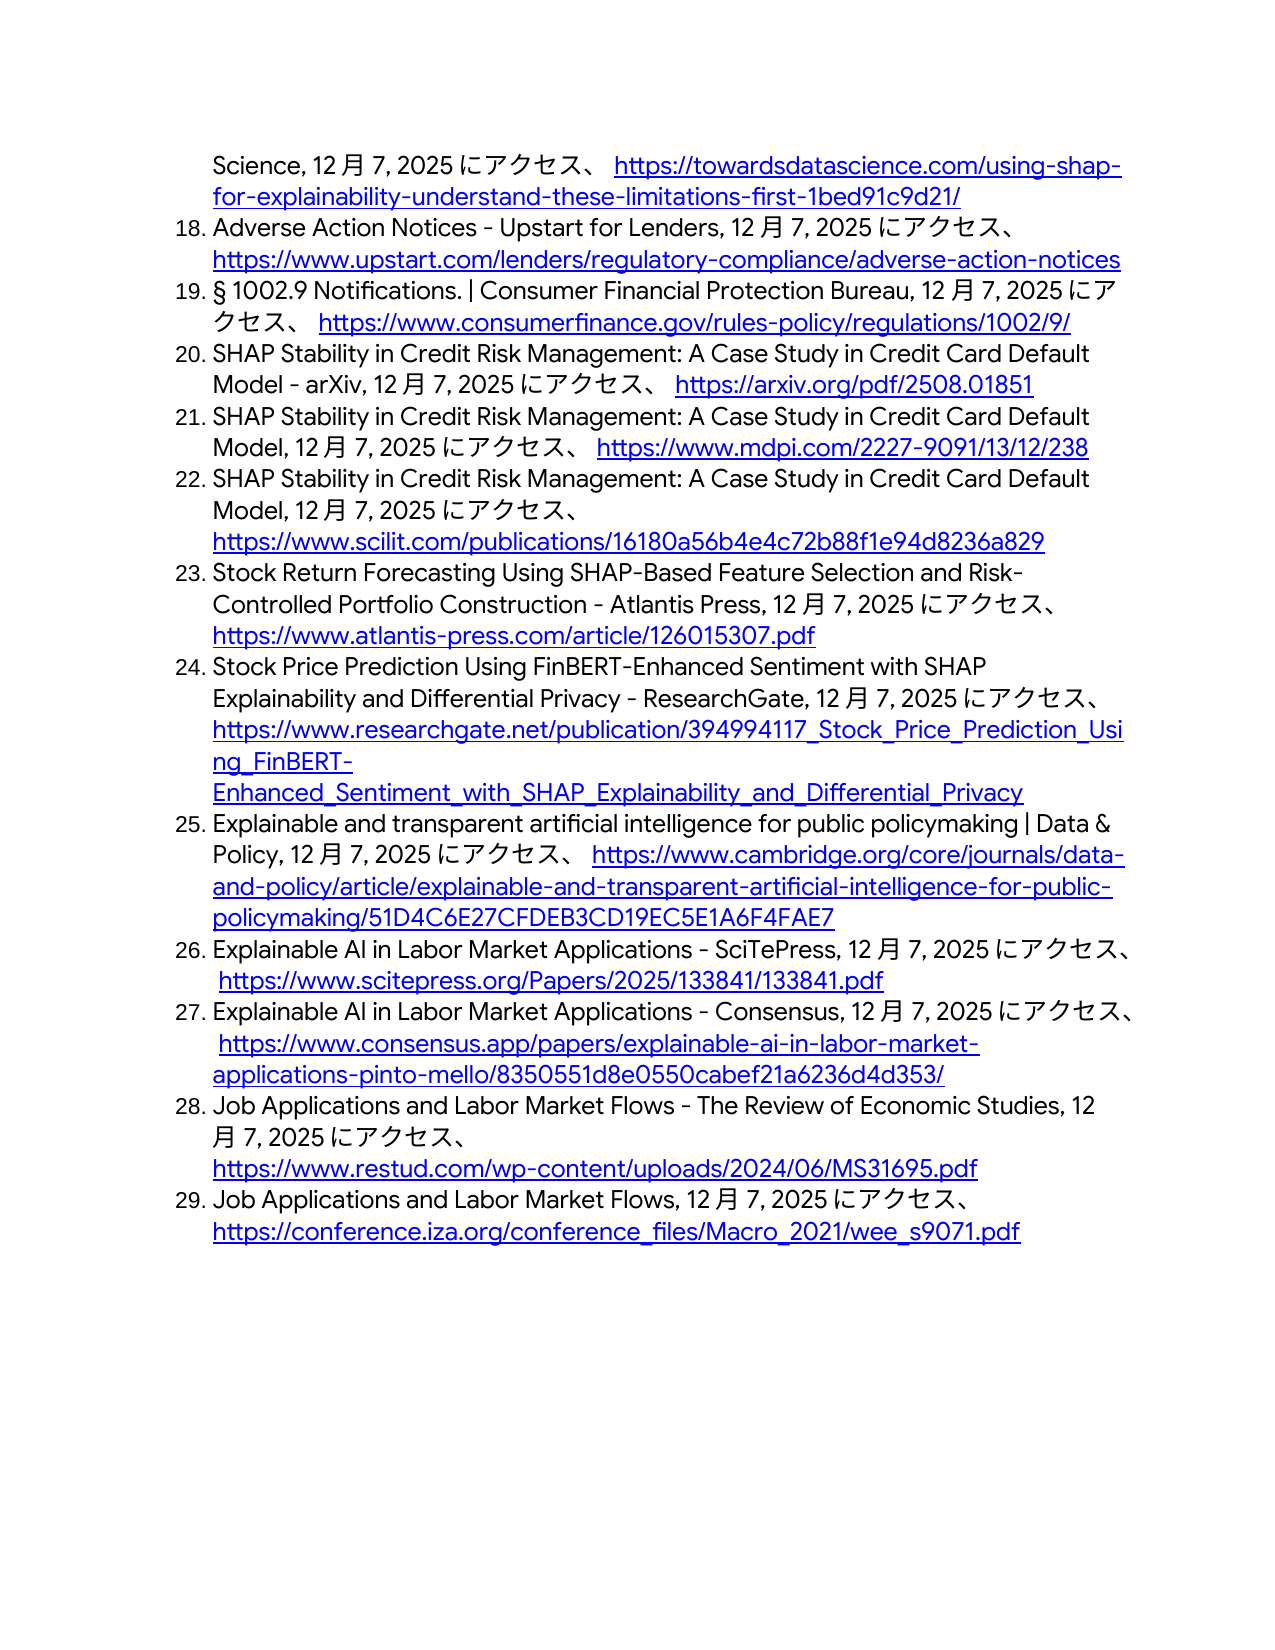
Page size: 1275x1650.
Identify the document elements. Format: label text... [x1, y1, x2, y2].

list Adverse Action Notices - Upstart for Lenders, 12月 7, 2025にアクセス、 https://www.upstart.com/lenders/regulatory-compliance/adverse-action-notices [175, 213, 1125, 275]
list § 1002.9 Notifications. | Consumer Financial Protection Bureau, 12月 7, 2025にアクセス、 https://www.consumerfinance.gov/rules-policy/regulations/1002/9/ [175, 275, 1125, 338]
list Job Applications and Labor Market Flows - The Review of Economic Studies, 12月 7, 2025にアクセス、 https://www.restud.com/wp-content/uploads/2024/06/MS31695.pdf [175, 1091, 1125, 1185]
list Stock Return Forecasting Using SHAP-Based Feature Selection and Risk-Controlled Portfolio Construction - Atlantis Press, 12月 7, 2025にアクセス、 https://www.atlantis-press.com/article/126015307.pdf [175, 558, 1125, 652]
list SHAP Stability in Credit Risk Management: A Case Study in Credit Card Default Model - arXiv, 12月 7, 2025にアクセス、 https://arxiv.org/pdf/2508.01851 [175, 338, 1125, 401]
list Explainable AI in Labor Market Applications - Consensus, 12月 7, 2025にアクセス、 https://www.consensus.app/papers/explainable-ai-in-labor-market-applications-pinto-mello/8350551d8e0550cabef21a6236d4d353/ [175, 997, 1125, 1091]
list SHAP Stability in Credit Risk Management: A Case Study in Credit Card Default Model, 12月 7, 2025にアクセス、 https://www.mdpi.com/2227-9091/13/12/238 [175, 401, 1125, 463]
list SHAP Stability in Credit Risk Management: A Case Study in Credit Card Default Model, 12月 7, 2025にアクセス、 https://www.scilit.com/publications/16180a56b4e4c72b88f1e94d8236a829 [175, 463, 1125, 558]
list Explainable AI in Labor Market Applications - SciTePress, 12月 7, 2025にアクセス、 https://www.scitepress.org/Papers/2025/133841/133841.pdf [175, 934, 1125, 997]
list Stock Price Prediction Using FinBERT-Enhanced Sentiment with SHAP Explainability and Differential Privacy - ResearchGate, 12月 7, 2025にアクセス、 https://www.researchgate.net/publication/394994117_Stock_Price_Prediction_Using_FinBERT-Enhanced_Sentiment_with_SHAP_Explainability_and_Differential_Privacy [175, 652, 1125, 808]
list Job Applications and Labor Market Flows, 12月 7, 2025にアクセス、 https://conference.iza.org/conference_files/Macro_2021/wee_s9071.pdf [175, 1185, 1125, 1247]
list Explainable and transparent artificial intelligence for public policymaking | Data & Policy, 12月 7, 2025にアクセス、 https://www.cambridge.org/core/journals/data-and-policy/article/explainable-and-transparent-artificial-intelligence-for-public-policymaking/51D4C6E27CFDEB3CD19EC5E1A6F4FAE7 [175, 808, 1125, 934]
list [175, 150, 1125, 213]
